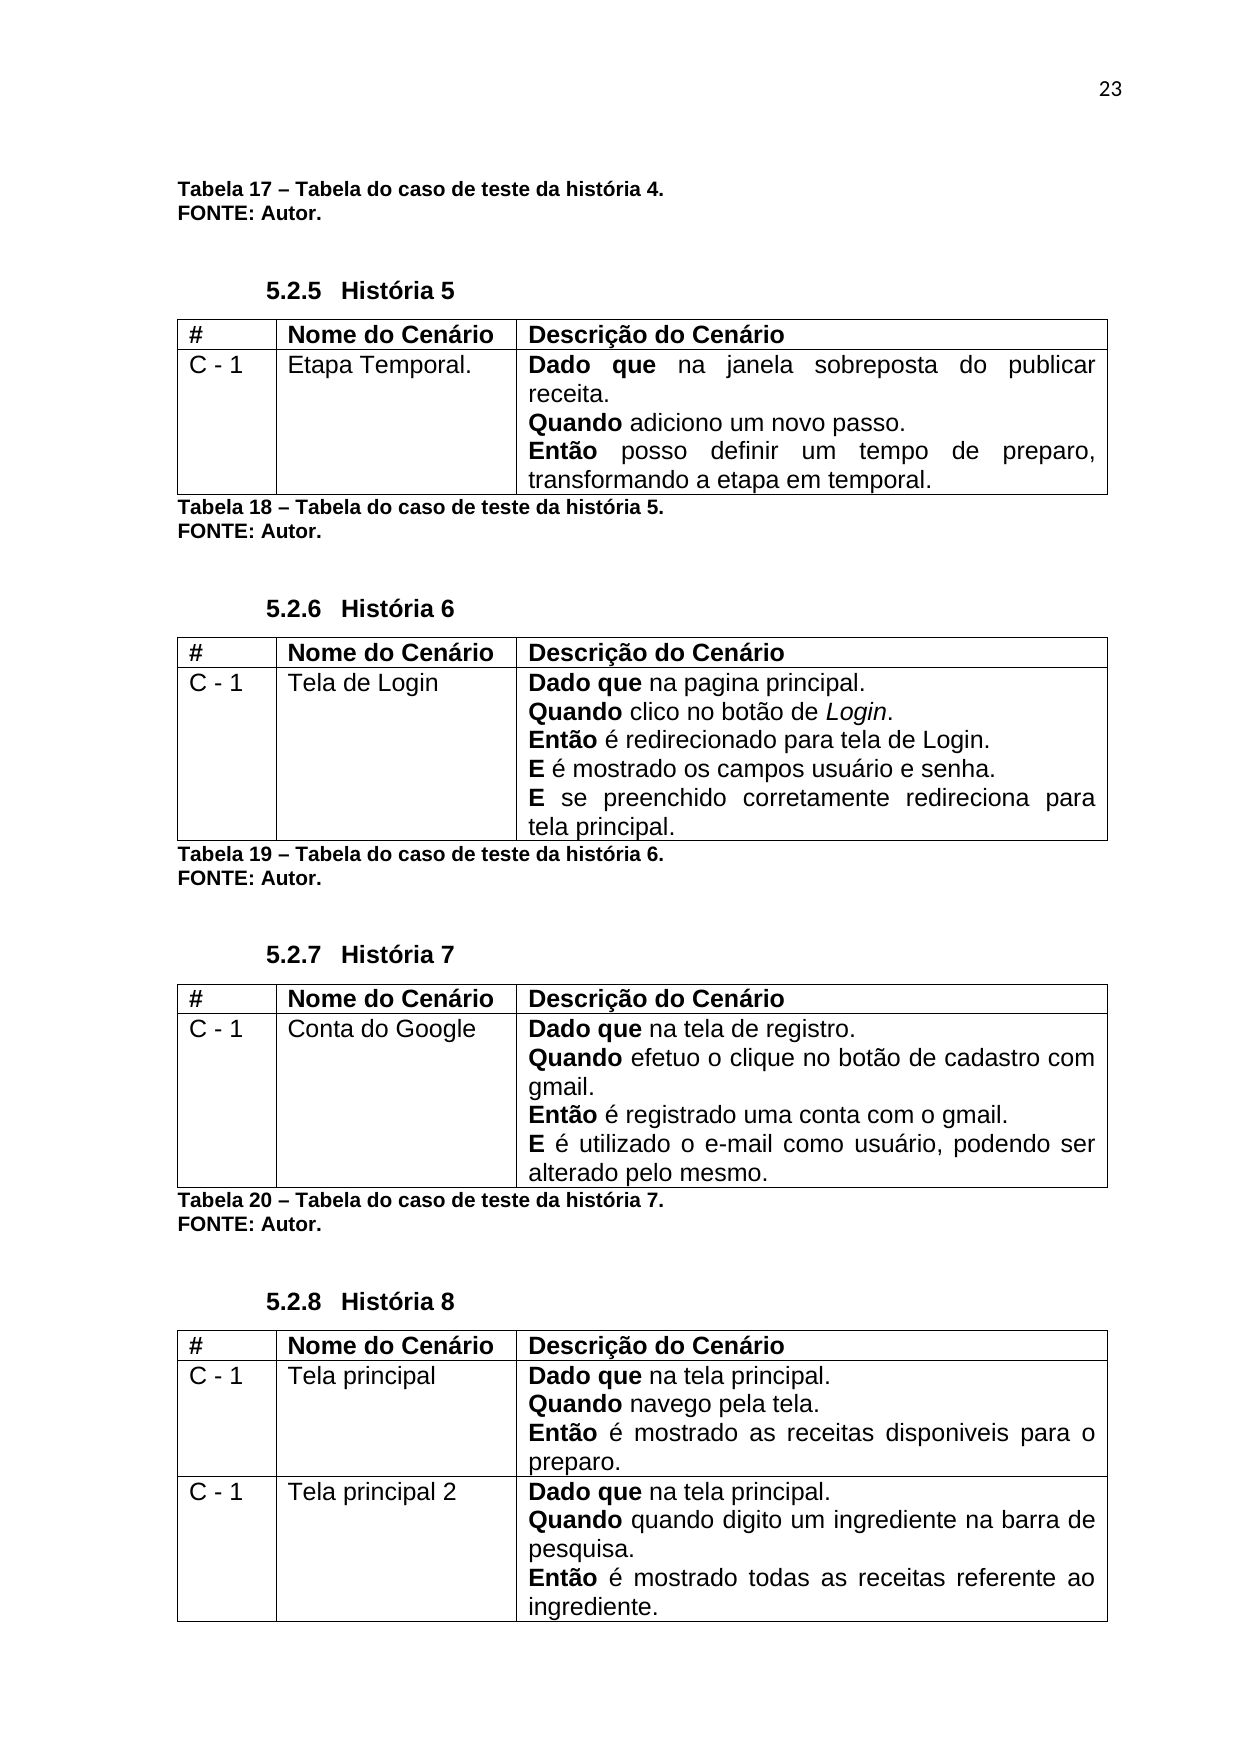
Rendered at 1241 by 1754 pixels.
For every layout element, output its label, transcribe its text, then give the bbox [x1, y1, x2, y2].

table_cell Dado que na tela de registro. Quando efetuo o clique no botão de cadastro com gmail. Então é registrado uma conta com o gmail. E é utilizado o e-mail como usuário, podendo ser alterado pelo mesmo. [517, 1014, 1107, 1187]
table_header Descrição do Cenário [517, 1331, 1107, 1360]
subtitle História 5 [266, 276, 1122, 305]
table_cell C - 1 [178, 668, 276, 840]
table_cell C - 1 [178, 1361, 276, 1476]
table_header # [178, 320, 276, 349]
table_header Descrição do Cenário [517, 638, 1107, 667]
table_header Nome do Cenário [277, 638, 516, 667]
text FONTE: Autor. [177, 201, 1122, 225]
table_cell C - 1 [178, 1477, 276, 1621]
table_cell Dado que na janela sobreposta do publicar receita. Quando adiciono um novo passo. Então posso definir um tempo de preparo, transformando a etapa em temporal. [517, 350, 1107, 494]
table_header Nome do Cenário [277, 320, 516, 349]
table_cell Conta do Google [277, 1014, 516, 1187]
table_header # [178, 638, 276, 667]
table_cell Tela principal [277, 1361, 516, 1476]
table_header Descrição do Cenário [517, 985, 1107, 1013]
table_cell Etapa Temporal. [277, 350, 516, 494]
table_header # [178, 985, 276, 1013]
subtitle História 7 [266, 940, 1122, 969]
table_header Nome do Cenário [277, 985, 516, 1013]
table_cell Tela principal 2 [277, 1477, 516, 1621]
subtitle História 8 [266, 1287, 1122, 1316]
table_header Descrição do Cenário [517, 320, 1107, 349]
table_cell Dado que na tela principal. Quando quando digito um ingrediente na barra de pesquisa. Então é mostrado todas as receitas referente ao ingrediente. [517, 1477, 1107, 1621]
table_header # [178, 1331, 276, 1360]
subtitle História 6 [266, 594, 1122, 623]
table_cell Tela de Login [277, 668, 516, 840]
table_cell Dado que na tela principal. Quando navego pela tela. Então é mostrado as receitas disponiveis para o preparo. [517, 1361, 1107, 1476]
text FONTE: Autor. [177, 519, 1122, 543]
text FONTE: Autor. [177, 1212, 1122, 1236]
table_header Nome do Cenário [277, 1331, 516, 1360]
table_cell C - 1 [178, 350, 276, 494]
table_cell Dado que na pagina principal. Quando clico no botão de Login. Então é redirecionado para tela de Login. E é mostrado os campos usuário e senha. E se preenchido corretamente redireciona para tela principal. [517, 668, 1107, 840]
table_cell C - 1 [178, 1014, 276, 1187]
text FONTE: Autor. [177, 865, 1122, 889]
